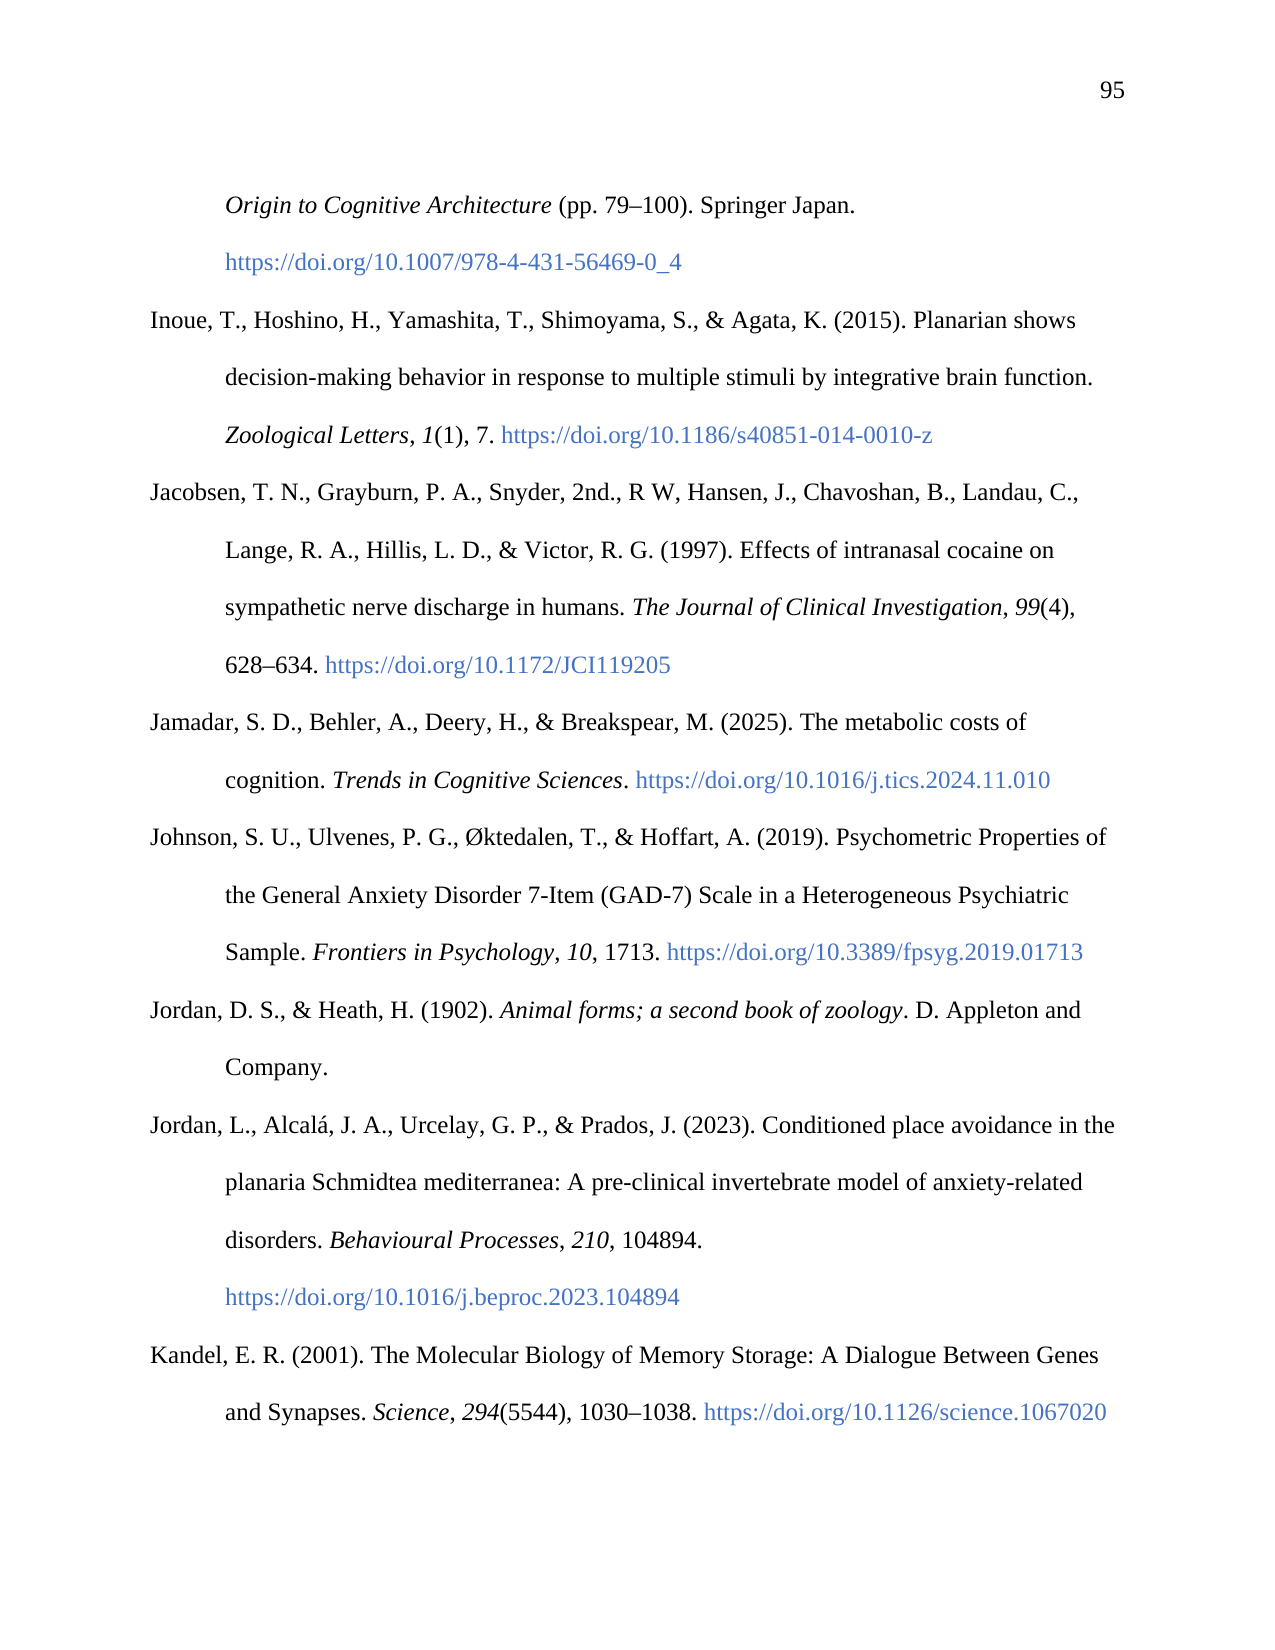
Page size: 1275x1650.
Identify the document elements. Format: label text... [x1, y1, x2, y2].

text Inoue, T., Hoshino, H., Yamashita, T., Shimoyama, S., & Agata, K. (2015). Planarian shows decision-making behavior in response to multiple stimuli by integrative brain function. Zoological Letters, 1(1), 7. https://doi.org/10.1186/s40851-014-0010-z [150, 305, 1125, 449]
text Jordan, L., Alcalá, J. A., Urcelay, G. P., & Prados, J. (2023). Conditioned place avoidance in the planaria Schmidtea mediterranea: A pre-clinical invertebrate model of anxiety-related disorders. Behavioural Processes, 210, 104894. https://doi.org/10.1016/j.beproc.2023.104894 [150, 1110, 1125, 1311]
text Jordan, D. S., & Heath, H. (1902). Animal forms; a second book of zoology. D. Appleton and Company. [150, 995, 1125, 1081]
text Johnson, S. U., Ulvenes, P. G., Øktedalen, T., & Hoffart, A. (2019). Psychometric Properties of the General Anxiety Disorder 7-Item (GAD-7) Scale in a Heterogeneous Psychiatric Sample. Frontiers in Psychology, 10, 1713. https://doi.org/10.3389/fpsyg.2019.01713 [150, 822, 1125, 966]
text Jamadar, S. D., Behler, A., Deery, H., & Breakspear, M. (2025). The metabolic costs of cognition. Trends in Cognitive Sciences. https://doi.org/10.1016/j.tics.2024.11.010 [150, 707, 1125, 794]
text Kandel, E. R. (2001). The Molecular Biology of Memory Storage: A Dialogue Between Genes and Synapses. Science, 294(5544), 1030–1038. https://doi.org/10.1126/science.1067020 [150, 1340, 1125, 1426]
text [150, 190, 1125, 276]
text Jacobsen, T. N., Grayburn, P. A., Snyder, 2nd., R W, Hansen, J., Chavoshan, B., Landau, C., Lange, R. A., Hillis, L. D., & Victor, R. G. (1997). Effects of intranasal cocaine on sympathetic nerve discharge in humans. The Journal of Clinical Investigation, 99(4), 628–634. https://doi.org/10.1172/JCI119205 [150, 477, 1125, 679]
